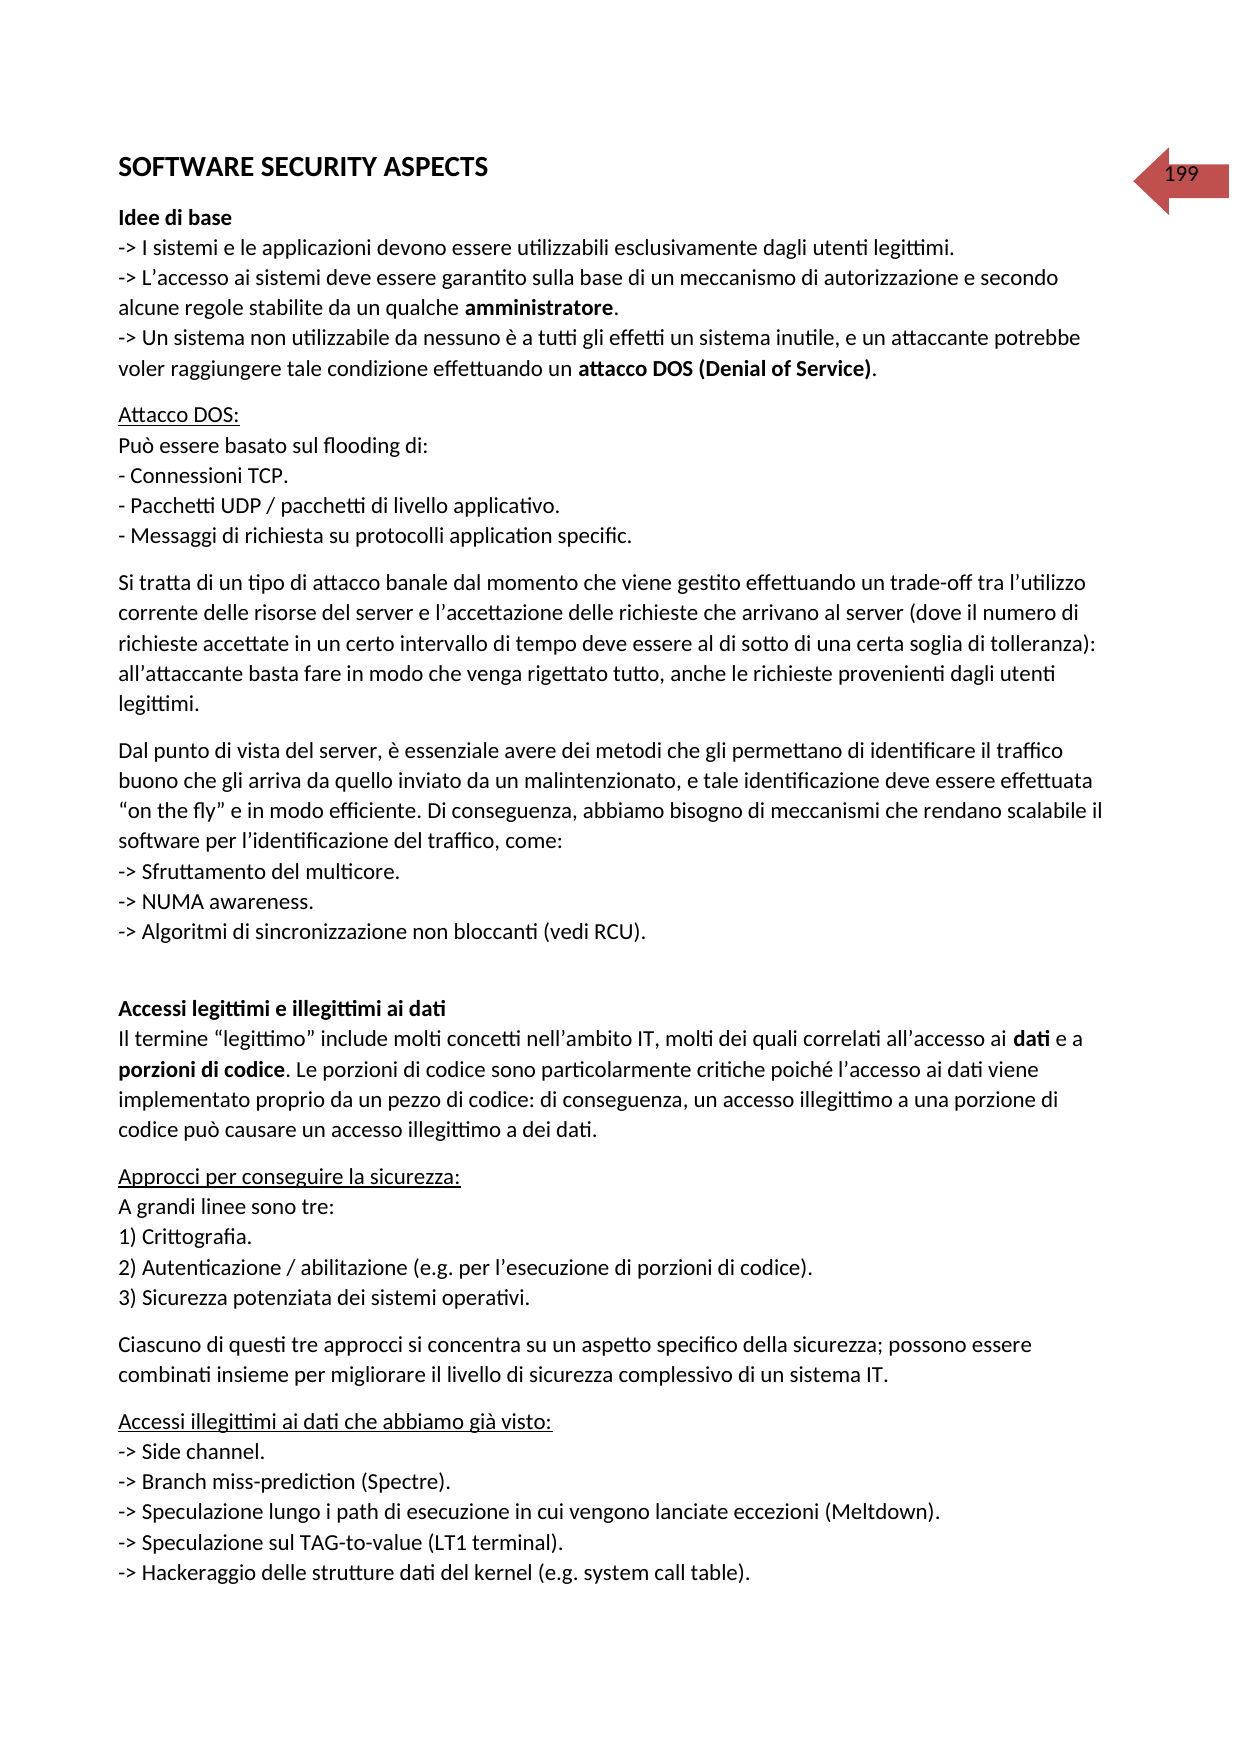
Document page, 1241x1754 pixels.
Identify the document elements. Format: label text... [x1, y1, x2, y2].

text Accessi legittimi e illegittimi ai dati Il termine “legittimo” include molti concetti nell’ambito IT, molti dei quali correlati all’accesso ai dati e a porzioni di codice. Le porzioni di codice sono particolarmente critiche poiché l’accesso ai dati viene implementato proprio da un pezzo di codice: di conseguenza, un accesso illegittimo a una porzione di codice può causare un accesso illegittimo a dei dati. [118, 964, 1122, 1143]
text Ciascuno di questi tre approcci si concentra su un aspetto specifico della sicurezza; possono essere combinati insieme per migliorare il livello di sicurezza complessivo di un sistema IT. [118, 1330, 1122, 1388]
text Si tratta di un tipo di attacco banale dal momento che viene gestito effettuando un trade-off tra l’utilizzo corrente delle risorse del server e l’accettazione delle richieste che arrivano al server (dove il numero di richieste accettate in un certo intervallo di tempo deve essere al di sotto di una certa soglia di tolleranza): all’attaccante basta fare in modo che venga rigettato tutto, anche le richieste provenienti dagli utenti legittimi. [118, 568, 1122, 717]
text SOFTWARE SECURITY ASPECTS [118, 148, 1122, 183]
text Accessi illegittimi ai dati che abbiamo già visto: -> Side channel. -> Branch miss-prediction (Spectre). -> Speculazione lungo i path di esecuzione in cui vengono lanciate eccezioni (Meltdown). -> Speculazione sul TAG-to-value (LT1 terminal). -> Hackeraggio delle strutture dati del kernel (e.g. system call table). [118, 1407, 1122, 1586]
text Approcci per conseguire la sicurezza: A grandi linee sono tre: 1) Crittografia. 2) Autenticazione / abilitazione (e.g. per l’esecuzione di porzioni di codice). 3) Sicurezza potenziata dei sistemi operativi. [118, 1162, 1122, 1311]
text Attacco DOS: Può essere basato sul flooding di: - Connessioni TCP. - Pacchetti UDP / pacchetti di livello applicativo. - Messaggi di richiesta su protocolli application specific. [118, 401, 1122, 549]
text Dal punto di vista del server, è essenziale avere dei metodi che gli permettano di identificare il traffico buono che gli arriva da quello inviato da un malintenzionato, e tale identificazione deve essere effettuata “on the fly” e in modo efficiente. Di conseguenza, abbiamo bisogno di meccanismi che rendano scalabile il software per l’identificazione del traffico, come: -> Sfruttamento del multicore. -> NUMA awareness. -> Algoritmi di sincronizzazione non bloccanti (vedi RCU). [118, 736, 1122, 945]
text Idee di base -> I sistemi e le applicazioni devono essere utilizzabili esclusivamente dagli utenti legittimi. -> L’accesso ai sistemi deve essere garantito sulla base di un meccanismo di autorizzazione e secondo alcune regole stabilite da un qualche amministratore. -> Un sistema non utilizzabile da nessuno è a tutti gli effetti un sistema inutile, e un attaccante potrebbe voler raggiungere tale condizione effettuando un attacco DOS (Denial of Service). [118, 203, 1122, 382]
